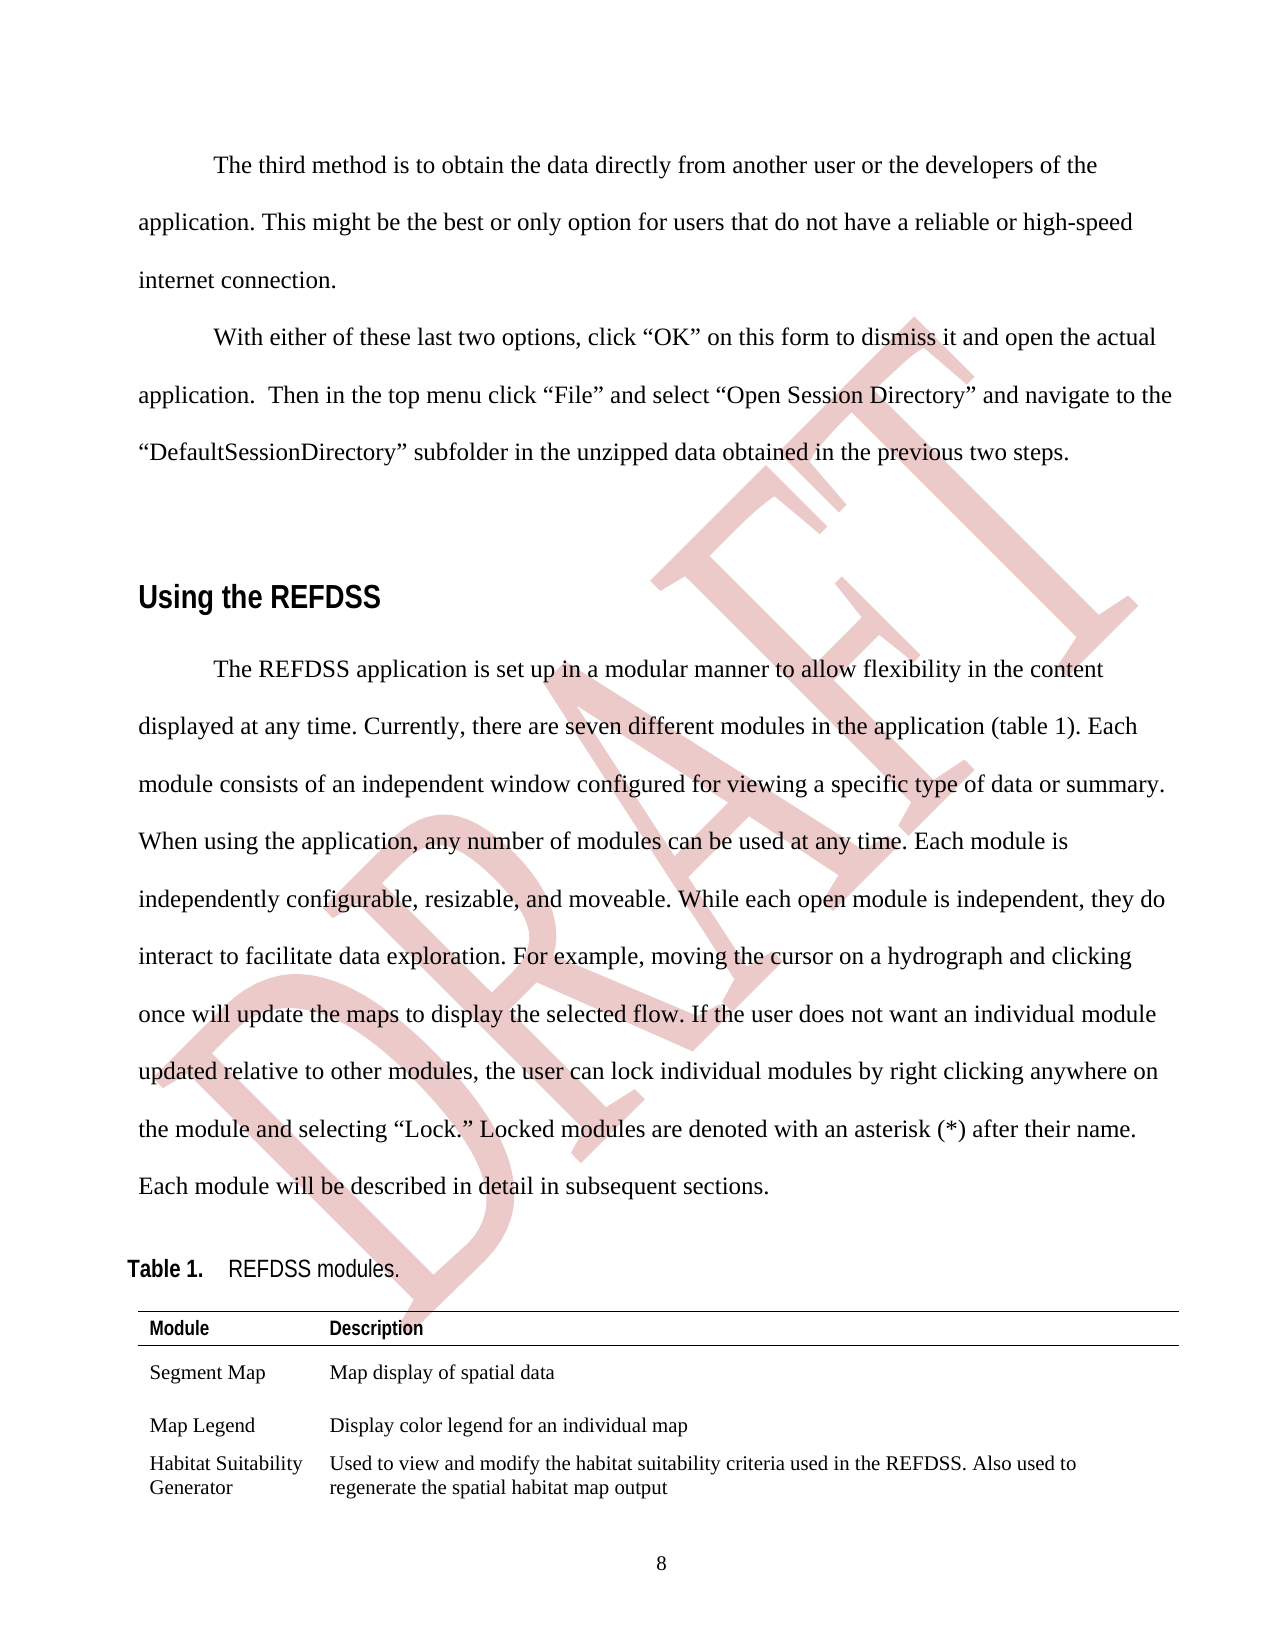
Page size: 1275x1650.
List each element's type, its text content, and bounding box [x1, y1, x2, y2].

title REFDSS modules. [168, 1254, 1185, 1283]
subtitle Using the REFDSS [138, 577, 1185, 616]
table_header Module [138, 1312, 318, 1344]
text The third method is to obtain the data directly from another user or the developers of the application. This might be the best or only option for users that do not have a reliable or high-speed internet connection. [138, 150, 1185, 294]
table_cell Map display of spatial data [318, 1346, 1178, 1398]
text The REFDSS application is set up in a modular manner to allow flexibility in the content displayed at any time. Currently, there are seven different modules in the application (table 1). Each module consists of an independent window configured for viewing a specific type of data or summary. When using the application, any number of modules can be used at any time. Each module is independently configurable, resizable, and moveable. While each open module is independent, they do interact to facilitate data exploration. For example, moving the cursor on a hydrograph and clicking once will update the maps to display the selected flow. If the user does not want an individual module updated relative to other modules, the user can lock individual modules by right clicking anywhere on the module and selecting “Lock.” Locked modules are denoted with an asterisk (*) after their name. Each module will be described in detail in subsequent sections. [138, 654, 1185, 1200]
text With either of these last two options, click “OK” on this form to dismiss it and open the actual application. Then in the top menu click “File” and select “Open Session Directory” and navigate to the “DefaultSessionDirectory” subfolder in the unzipped data obtained in the previous two steps. [138, 322, 1185, 466]
table_cell Display color legend for an individual map [318, 1398, 1178, 1451]
table_cell Map Legend [138, 1398, 318, 1451]
table_cell Habitat Suitability Generator [138, 1451, 318, 1499]
table_header Description [318, 1312, 1178, 1344]
table_cell Segment Map [138, 1346, 318, 1398]
table_cell Used to view and modify the habitat suitability criteria used in the REFDSS. Also used to regenerate the spatial habitat map output [318, 1451, 1178, 1499]
